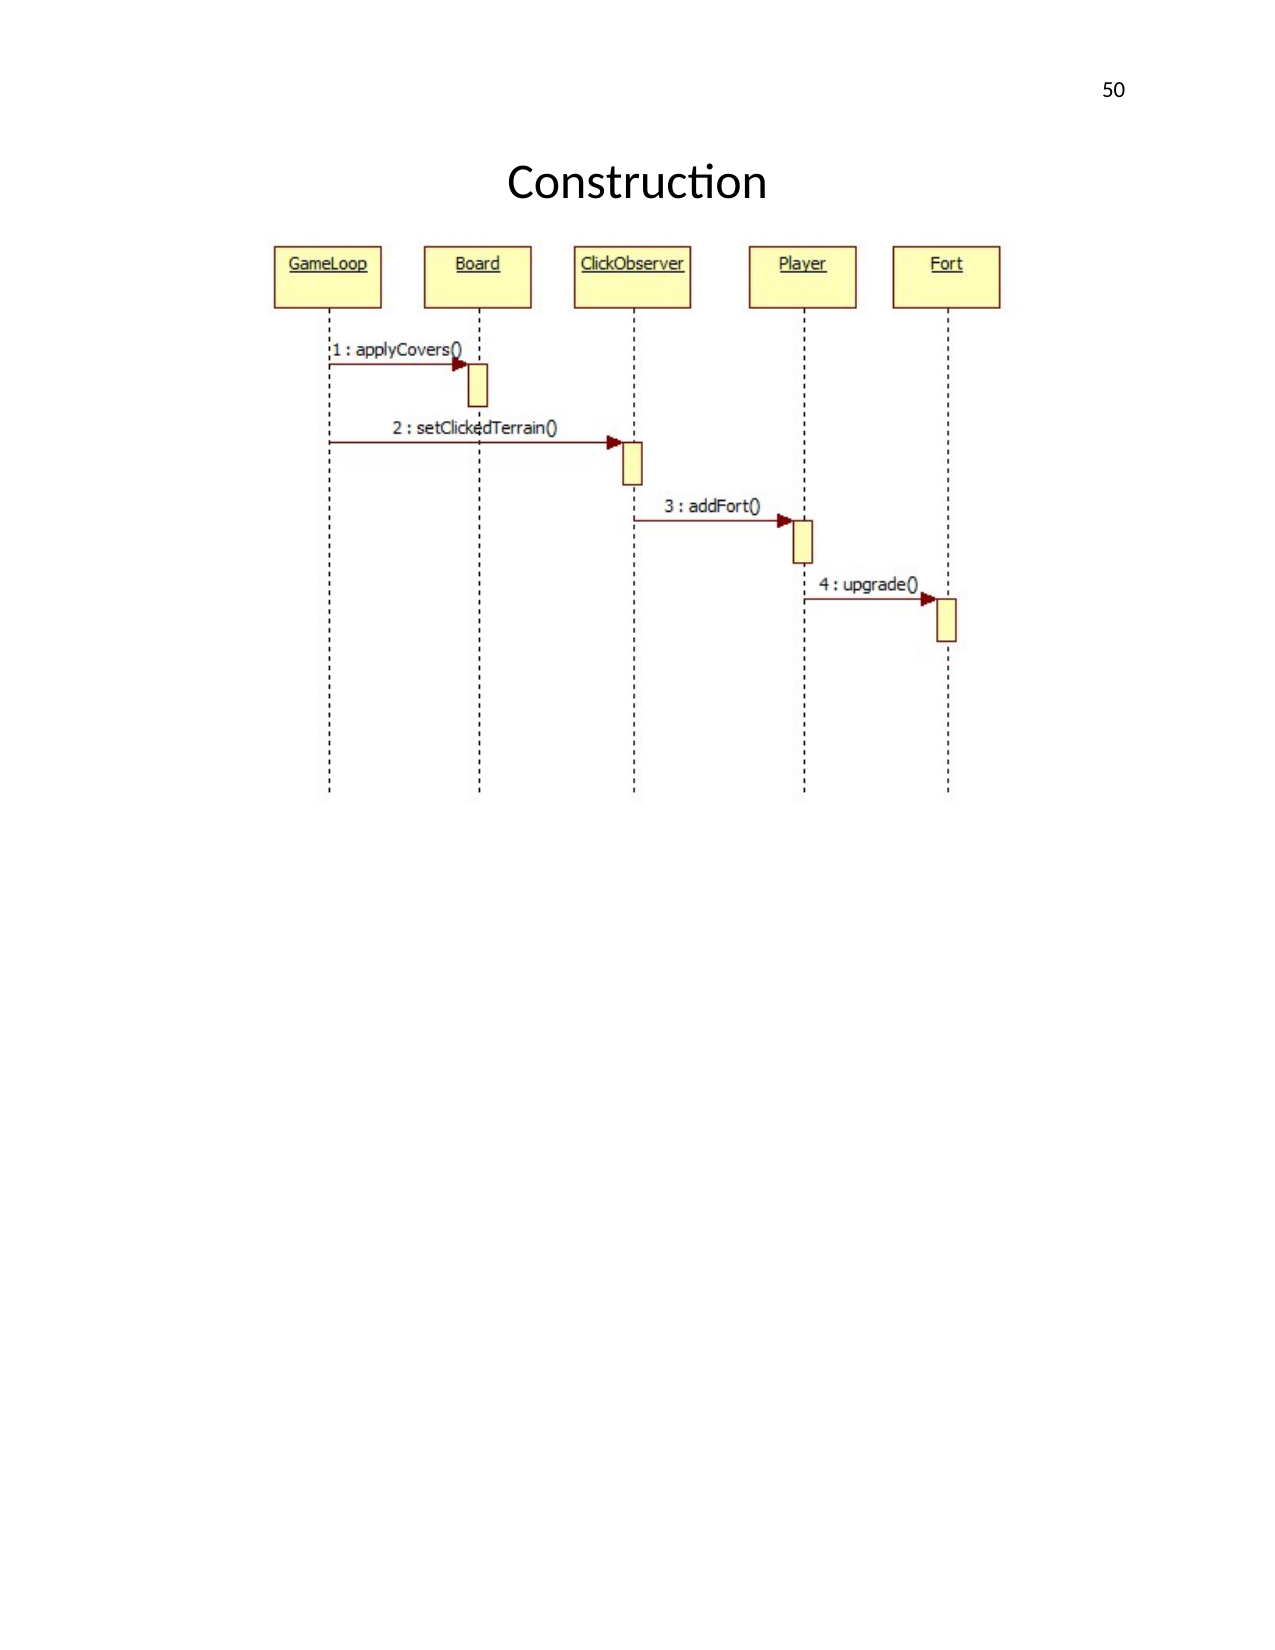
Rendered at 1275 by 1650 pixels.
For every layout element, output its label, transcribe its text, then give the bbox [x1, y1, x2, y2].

picture [243, 215, 1032, 824]
